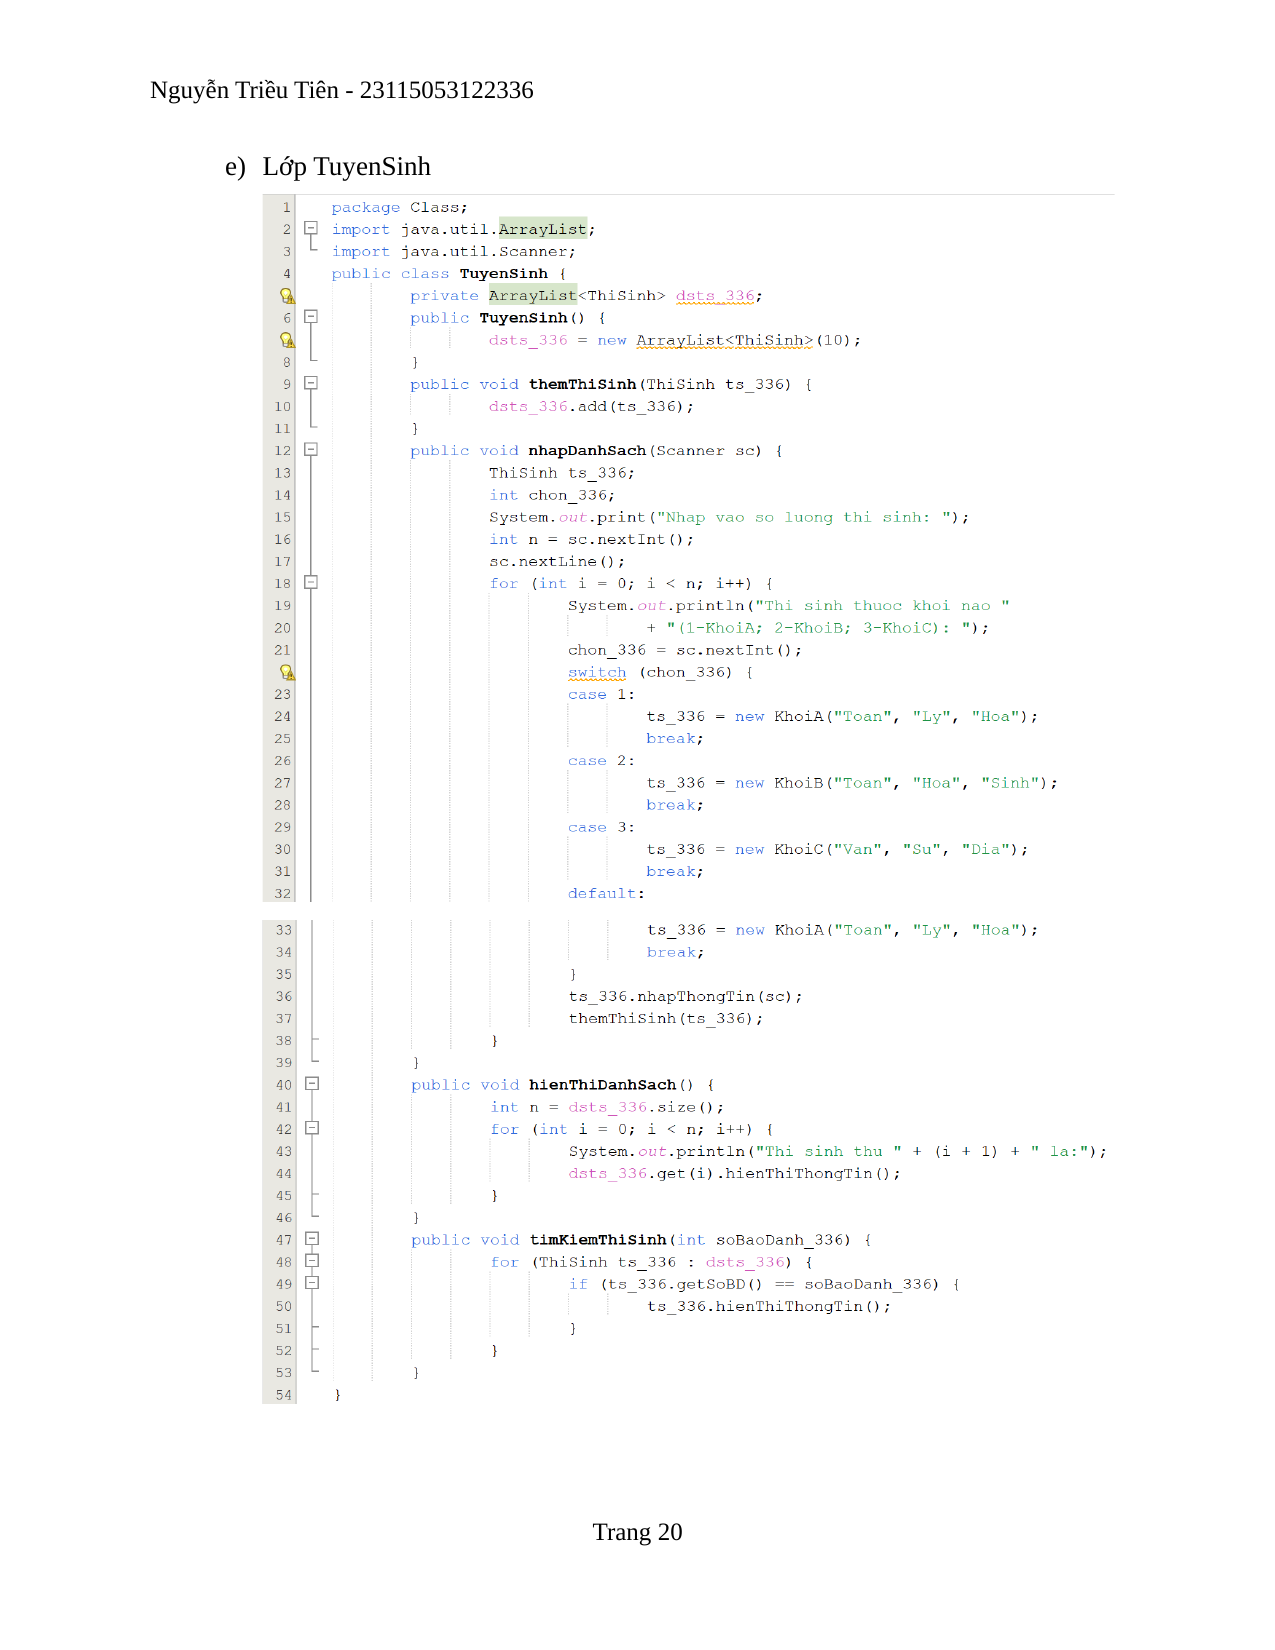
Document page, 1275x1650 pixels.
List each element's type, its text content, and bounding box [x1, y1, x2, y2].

picture [262, 194, 1115, 902]
picture [262, 920, 1115, 1404]
subtitle Lớp TuyenSinh [225, 150, 1125, 181]
